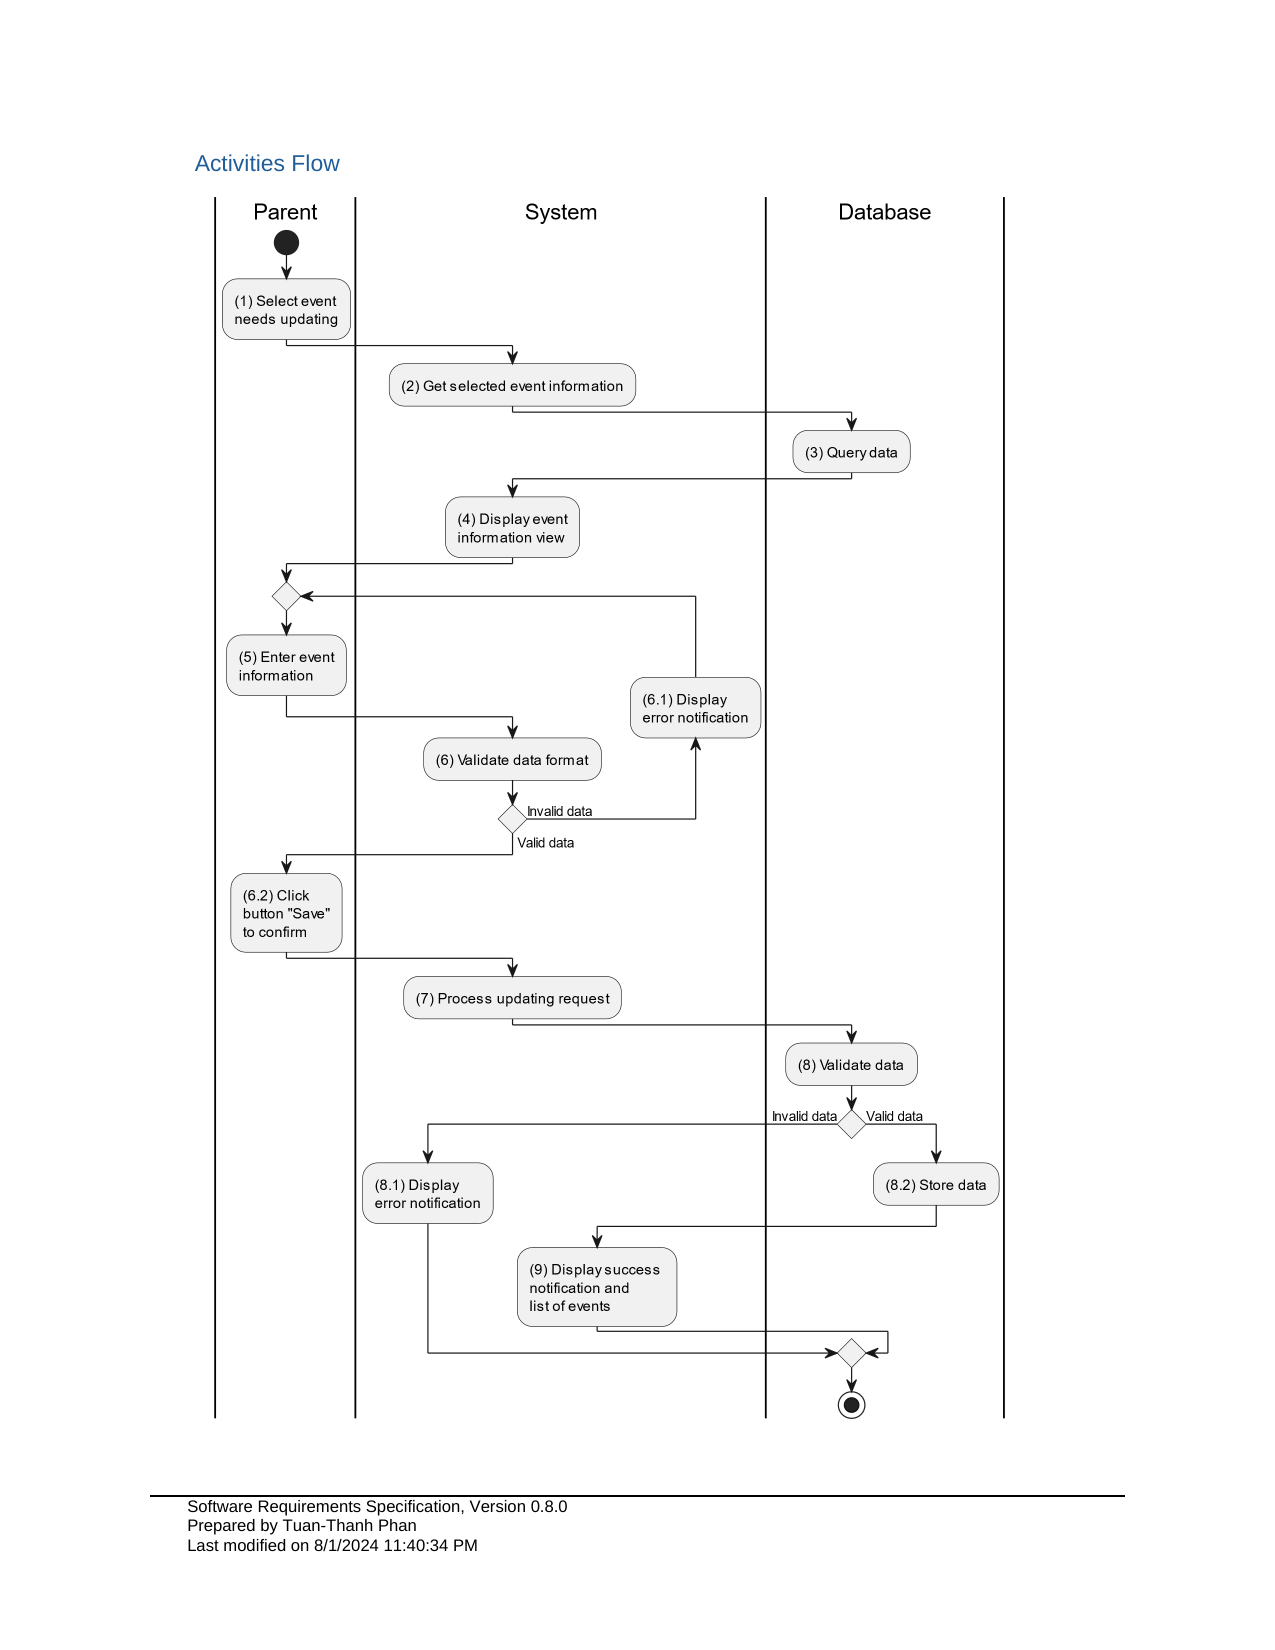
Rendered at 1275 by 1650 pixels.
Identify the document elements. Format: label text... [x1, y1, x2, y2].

picture [197, 182, 1027, 1432]
subtitle Activities Flow [194, 150, 1125, 176]
